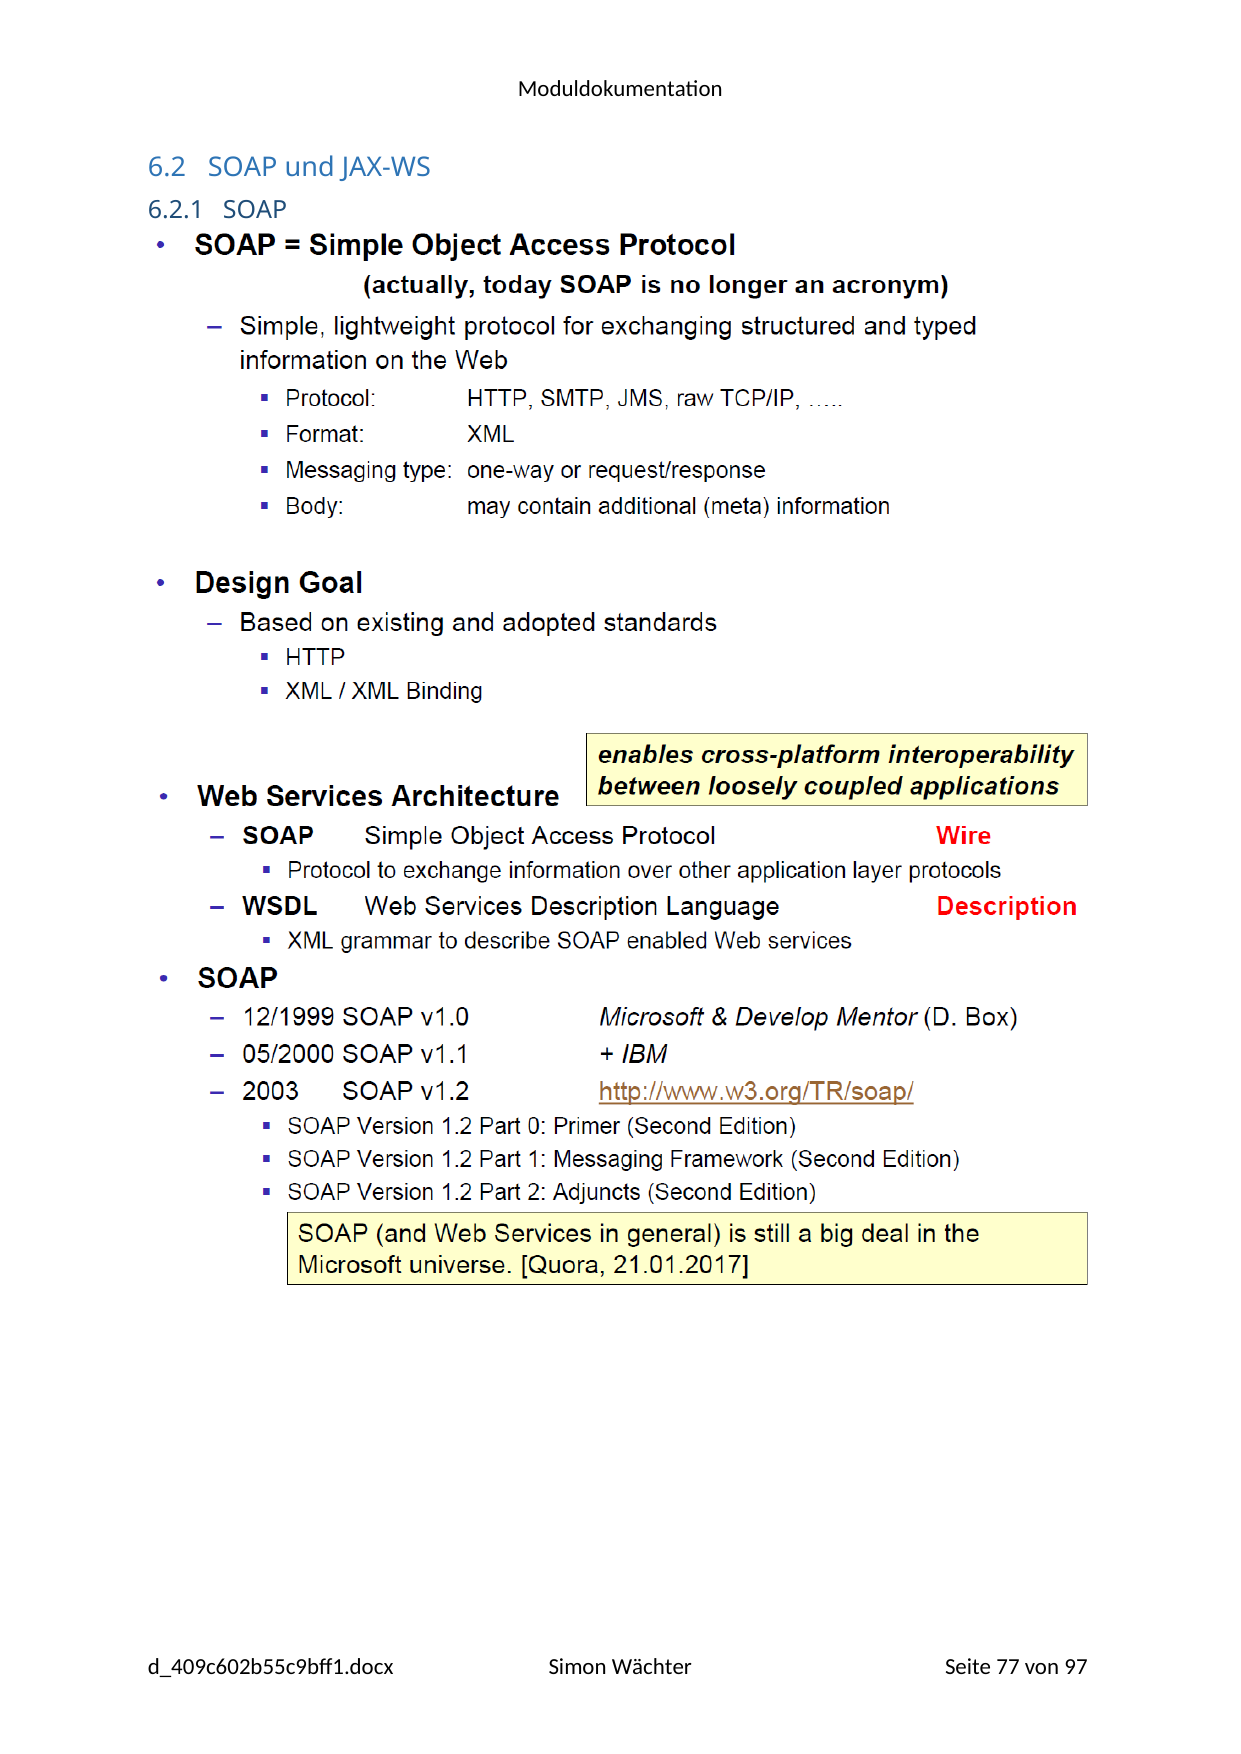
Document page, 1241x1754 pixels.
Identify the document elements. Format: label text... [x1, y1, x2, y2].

subtitle SOAP und JAX-WS [148, 148, 1093, 184]
picture [147, 228, 1093, 706]
picture [147, 723, 1093, 1289]
subtitle SOAP [148, 192, 1093, 226]
